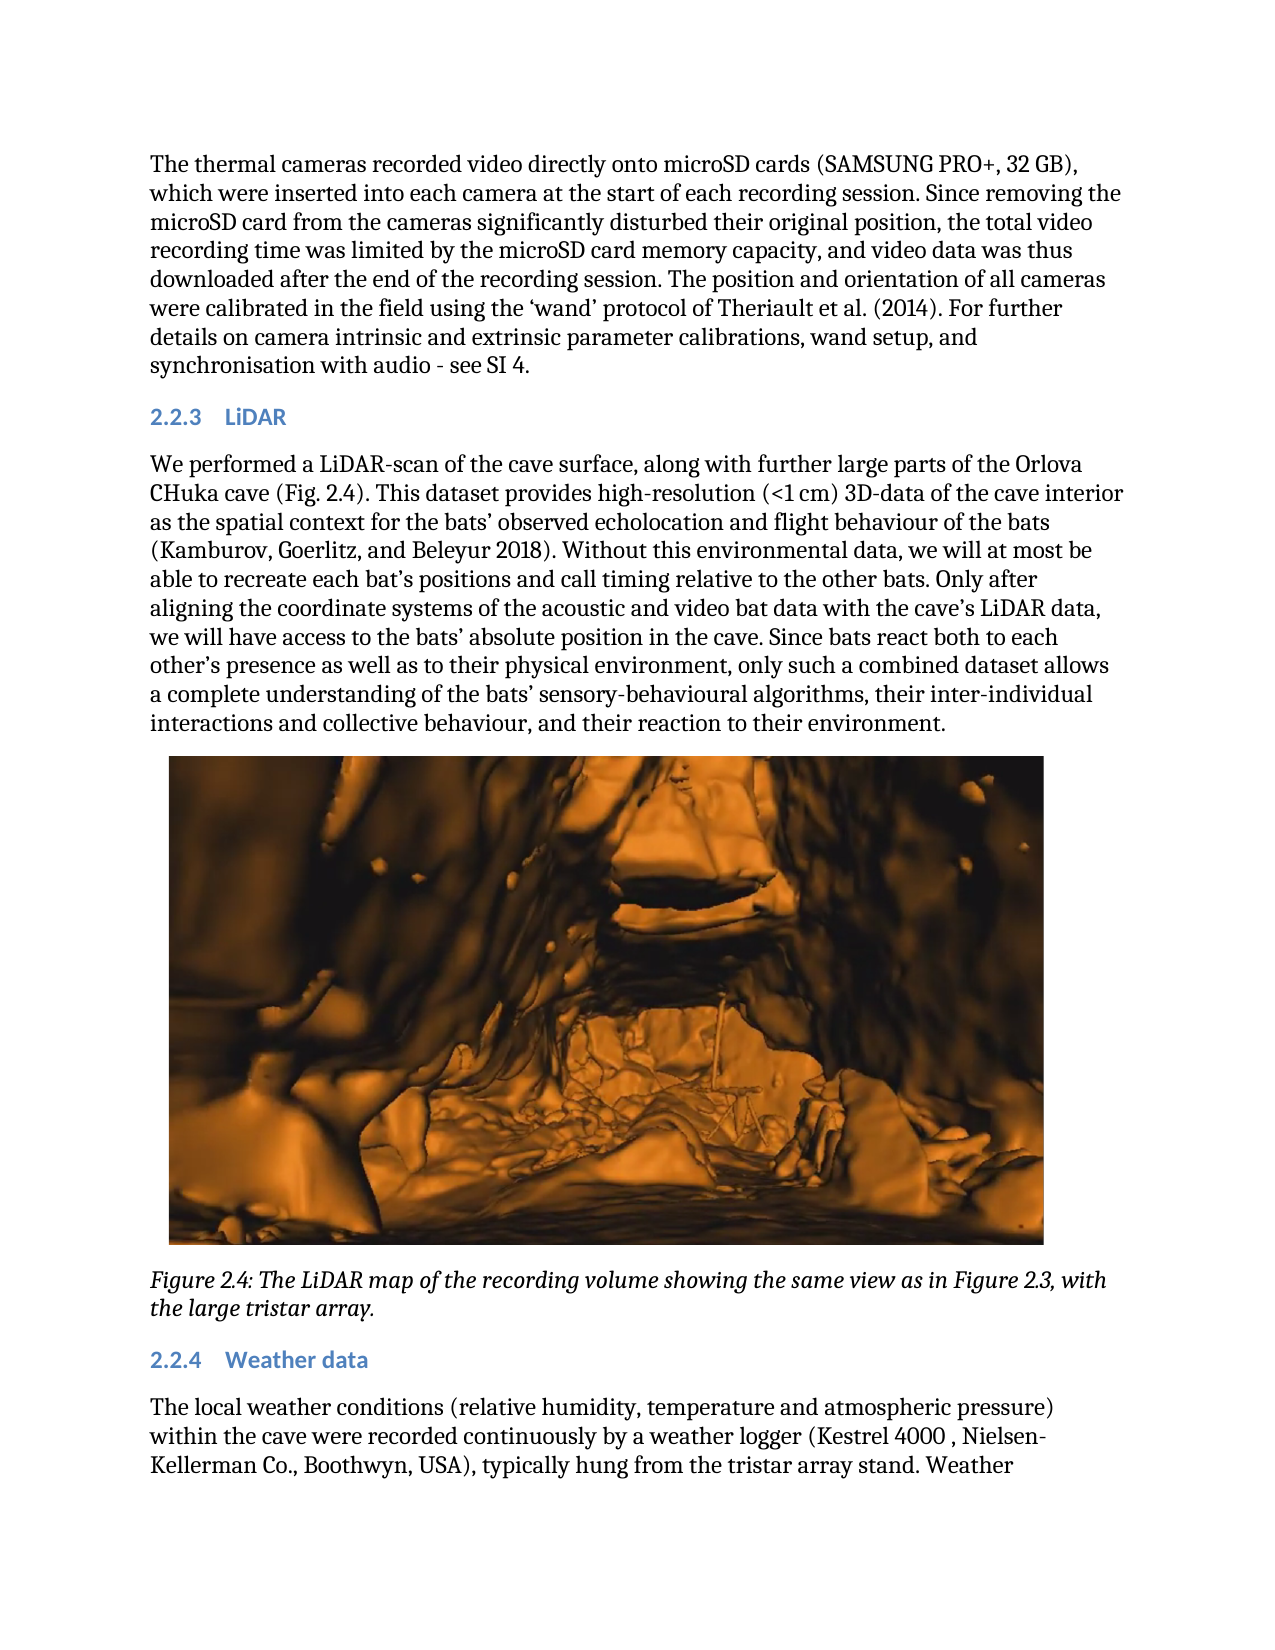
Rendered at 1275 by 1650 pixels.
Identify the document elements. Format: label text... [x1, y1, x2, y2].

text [150, 1393, 1125, 1479]
subtitle 2.2.4 Weather data [150, 1344, 1125, 1374]
text Figure 2.4: The LiDAR map of the recording volume showing the same view as in Figure 2.3, with the large tristar array. [150, 1266, 1125, 1323]
text The thermal cameras recorded video directly onto microSD cards (SAMSUNG PRO+, 32 GB), which were inserted into each camera at the start of each recording session. Since removing the microSD card from the cameras significantly disturbed their original position, the total video recording time was limited by the microSD card memory capacity, and video data was thus downloaded after the end of the recording session. The position and orientation of all cameras were calibrated in the field using the ‘wand’ protocol of Theriault et al. (2014). For further details on camera intrinsic and extrinsic parameter calibrations, wand setup, and synchronisation with audio - see SI 4. [150, 150, 1125, 380]
subtitle 2.2.3 LiDAR [150, 401, 1125, 431]
picture [168, 756, 1044, 1245]
text We performed a LiDAR-scan of the cave surface, along with further large parts of the Orlova CHuka cave (Fig. 2.4). This dataset provides high-resolution (<1 cm) 3D-data of the cave interior as the spatial context for the bats’ observed echolocation and flight behaviour of the bats (Kamburov, Goerlitz, and Beleyur 2018). Without this environmental data, we will at most be able to recreate each bat’s positions and call timing relative to the other bats. Only after aligning the coordinate systems of the acoustic and video bat data with the cave’s LiDAR data, we will have access to the bats’ absolute position in the cave. Since bats react both to each other’s presence as well as to their physical environment, only such a combined dataset allows a complete understanding of the bats’ sensory-behavioural algorithms, their inter-individual interactions and collective behaviour, and their reaction to their environment. [150, 450, 1125, 738]
